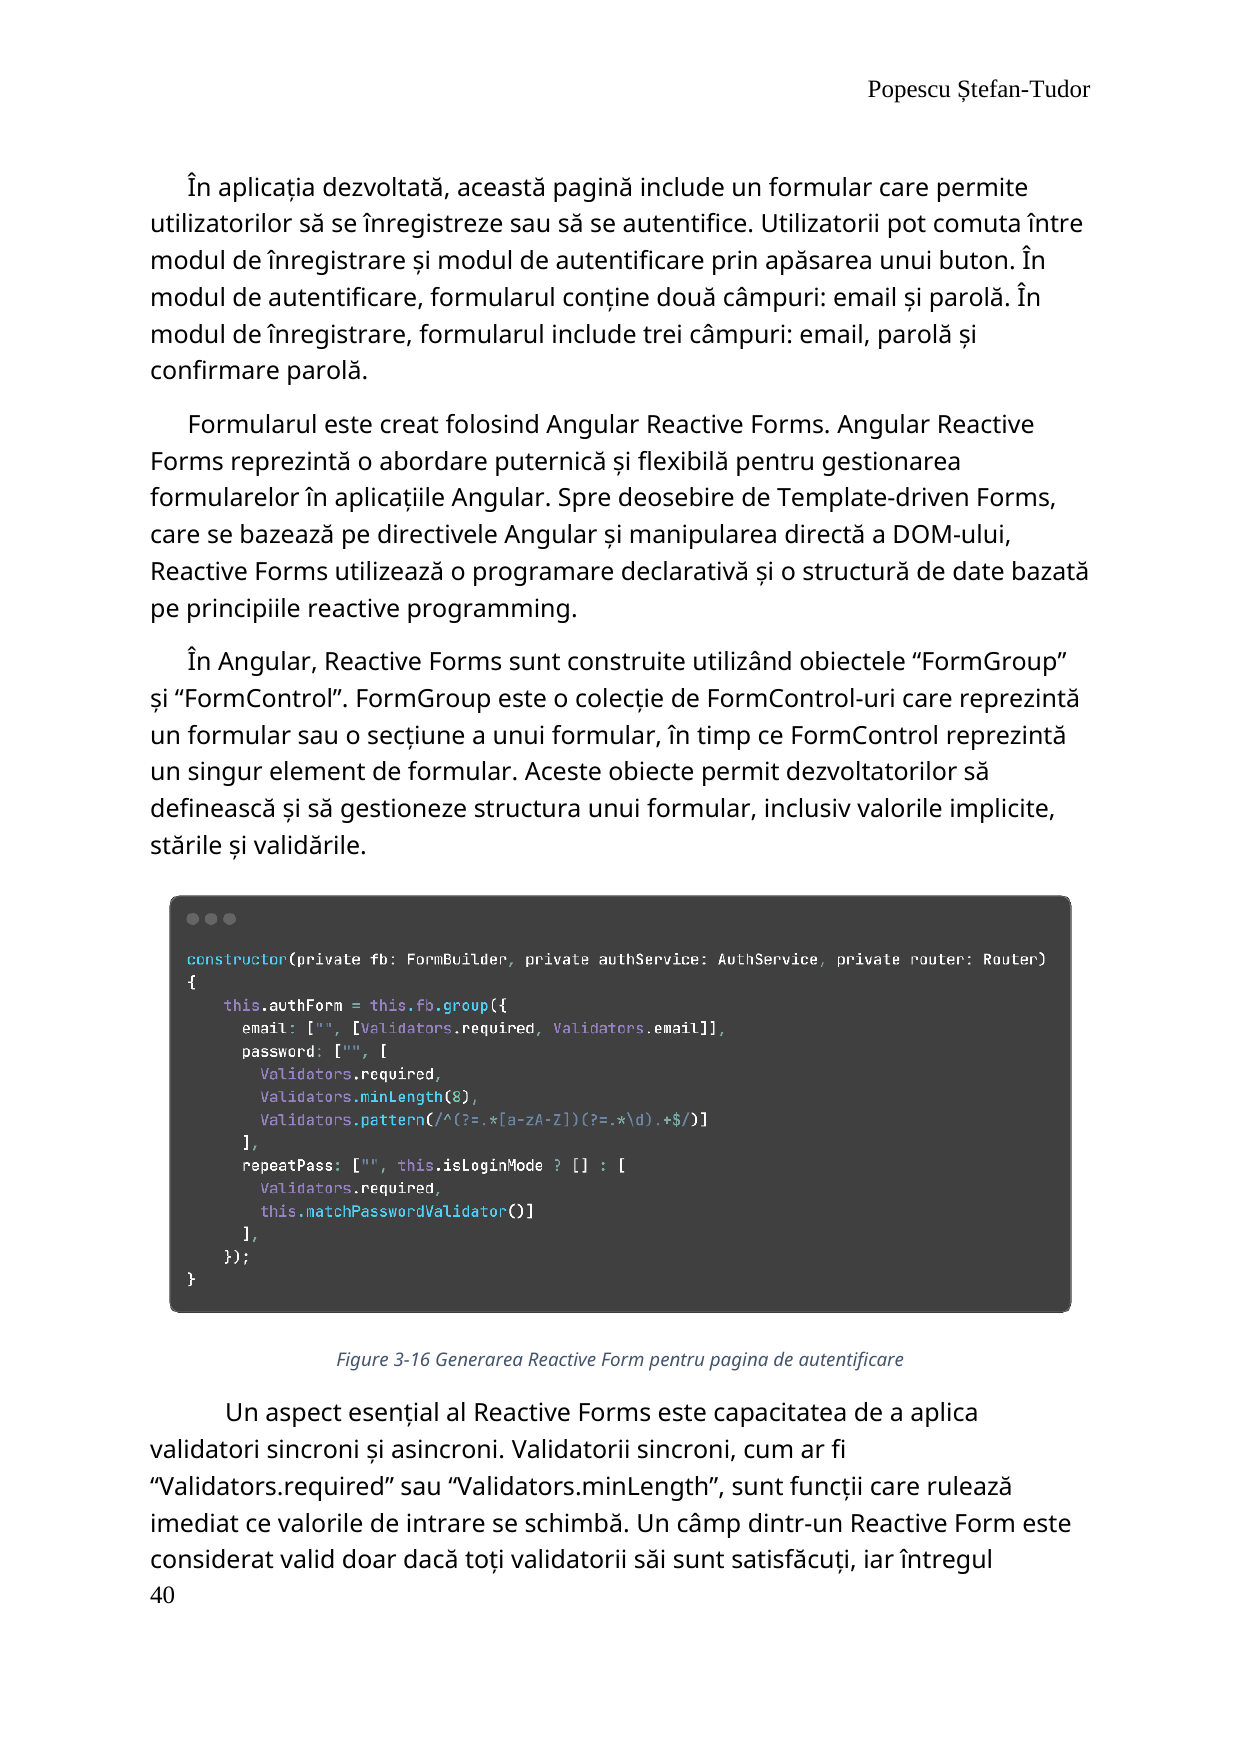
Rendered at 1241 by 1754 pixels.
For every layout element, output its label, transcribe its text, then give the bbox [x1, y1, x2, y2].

text În Angular, Reactive Forms sunt construite utilizând obiectele “FormGroup” și “FormControl”. FormGroup este o colecție de FormControl-uri care reprezintă un formular sau o secțiune a unui formular, în timp ce FormControl reprezintă un singur element de formular. Aceste obiecte permit dezvoltatorilor să definească și să gestioneze structura unui formular, inclusiv valorile implicite, stările și validările. [150, 644, 1090, 862]
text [150, 1395, 1090, 1576]
text Formularul este creat folosind Angular Reactive Forms. Angular Reactive Forms reprezintă o abordare puternică și flexibilă pentru gestionarea formularelor în aplicațiile Angular. Spre deosebire de Template-driven Forms, care se bazează pe directivele Angular și manipularea directă a DOM-ului, Reactive Forms utilizează o programare declarativă și o structură de date bazată pe principiile reactive programming. [150, 406, 1090, 624]
picture [154, 881, 1086, 1328]
text În aplicația dezvoltată, această pagină include un formular care permite utilizatorilor să se înregistreze sau să se autentifice. Utilizatorii pot comuta între modul de înregistrare și modul de autentificare prin apăsarea unui buton. În modul de autentificare, formularul conține două câmpuri: email și parolă. În modul de înregistrare, formularul include trei câmpuri: email, parolă și confirmare parolă. [150, 169, 1090, 387]
